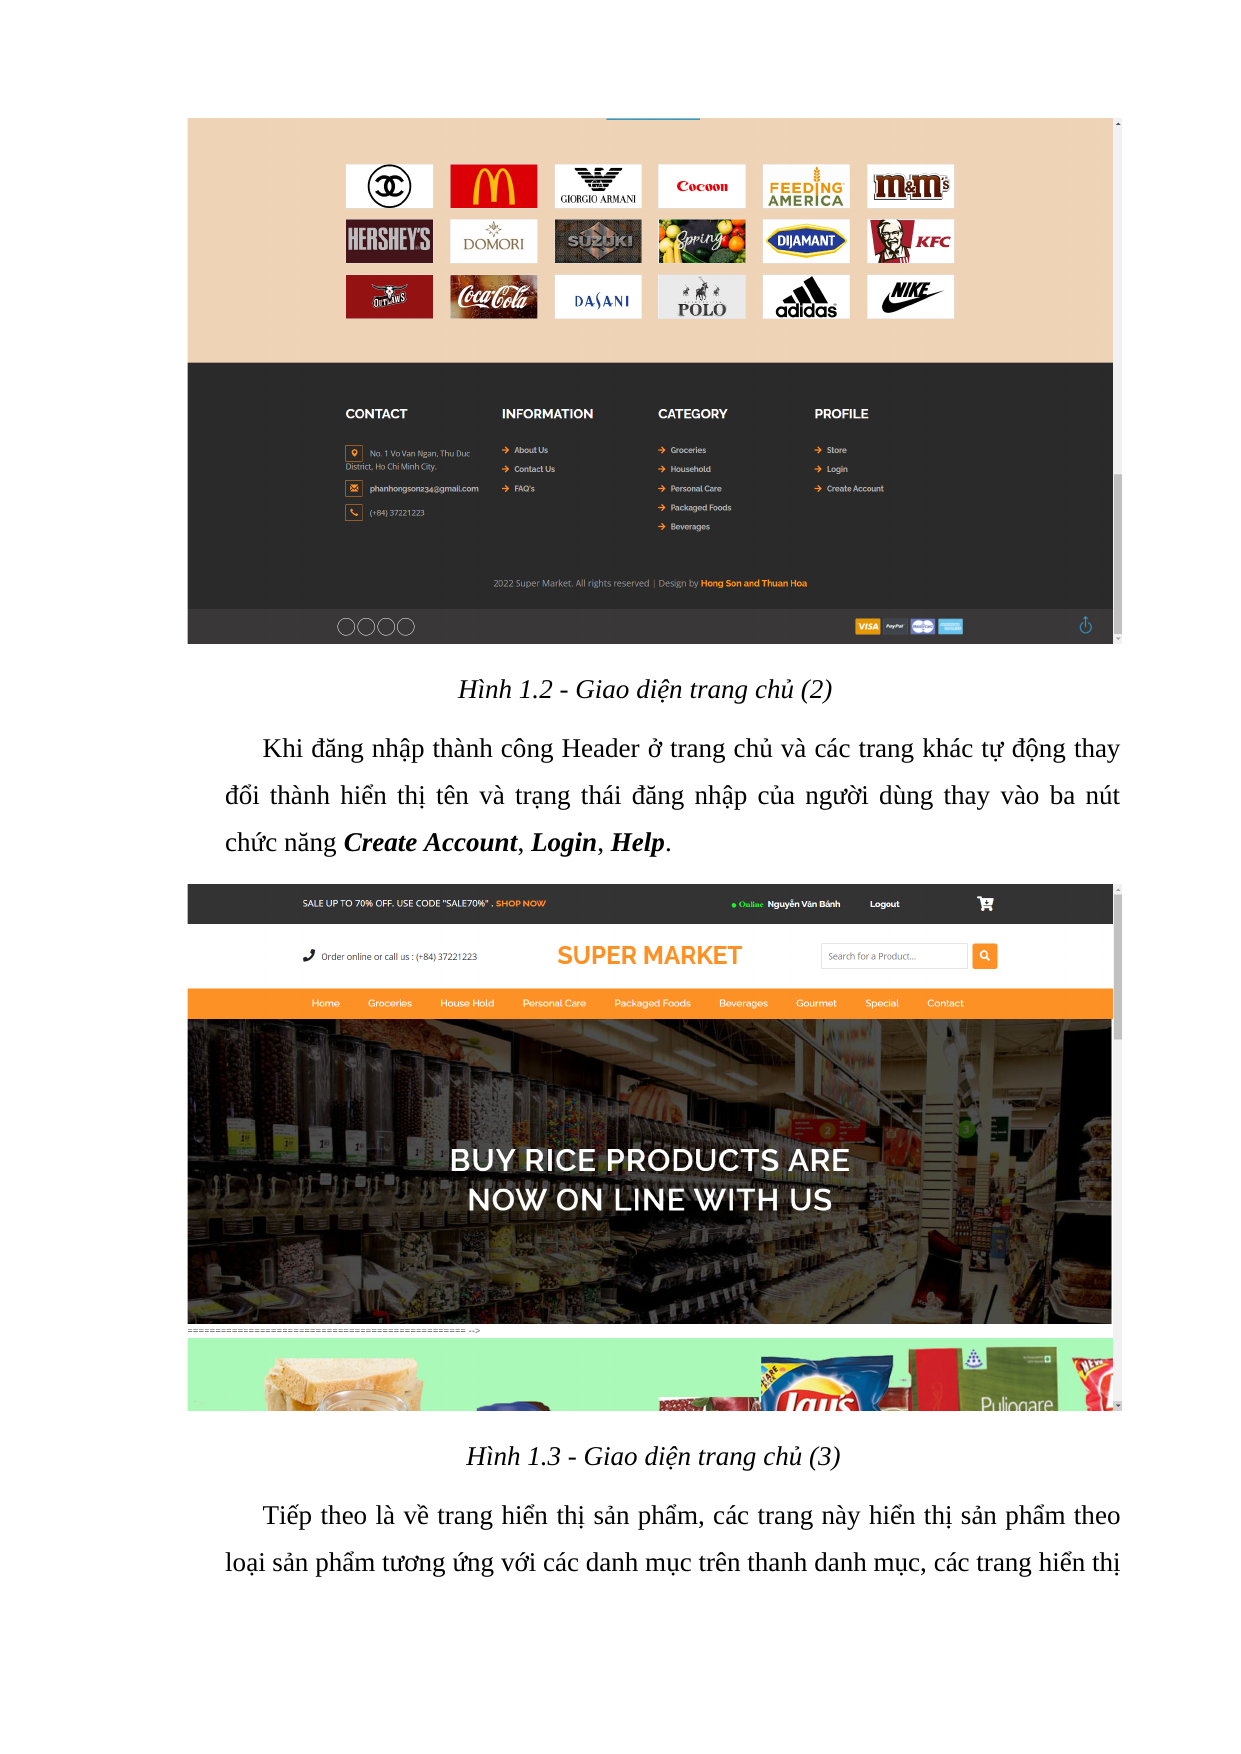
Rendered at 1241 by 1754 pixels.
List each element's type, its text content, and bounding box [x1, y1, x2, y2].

text Khi đăng nhập thành công Header ở trang chủ và các trang khác tự động thay đổi thành hiển thị tên và trạng thái đăng nhập của người dùng thay vào ba nút chức năng Create Account, Login, Help. [225, 732, 1122, 857]
text Hình 1.2 - Giao diện trang chủ (2) [216, 673, 1122, 704]
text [225, 1499, 1122, 1577]
picture [187, 884, 1123, 1411]
text Hình 1.3 - Giao diện trang chủ (3) [187, 1440, 1122, 1471]
picture [187, 118, 1123, 644]
